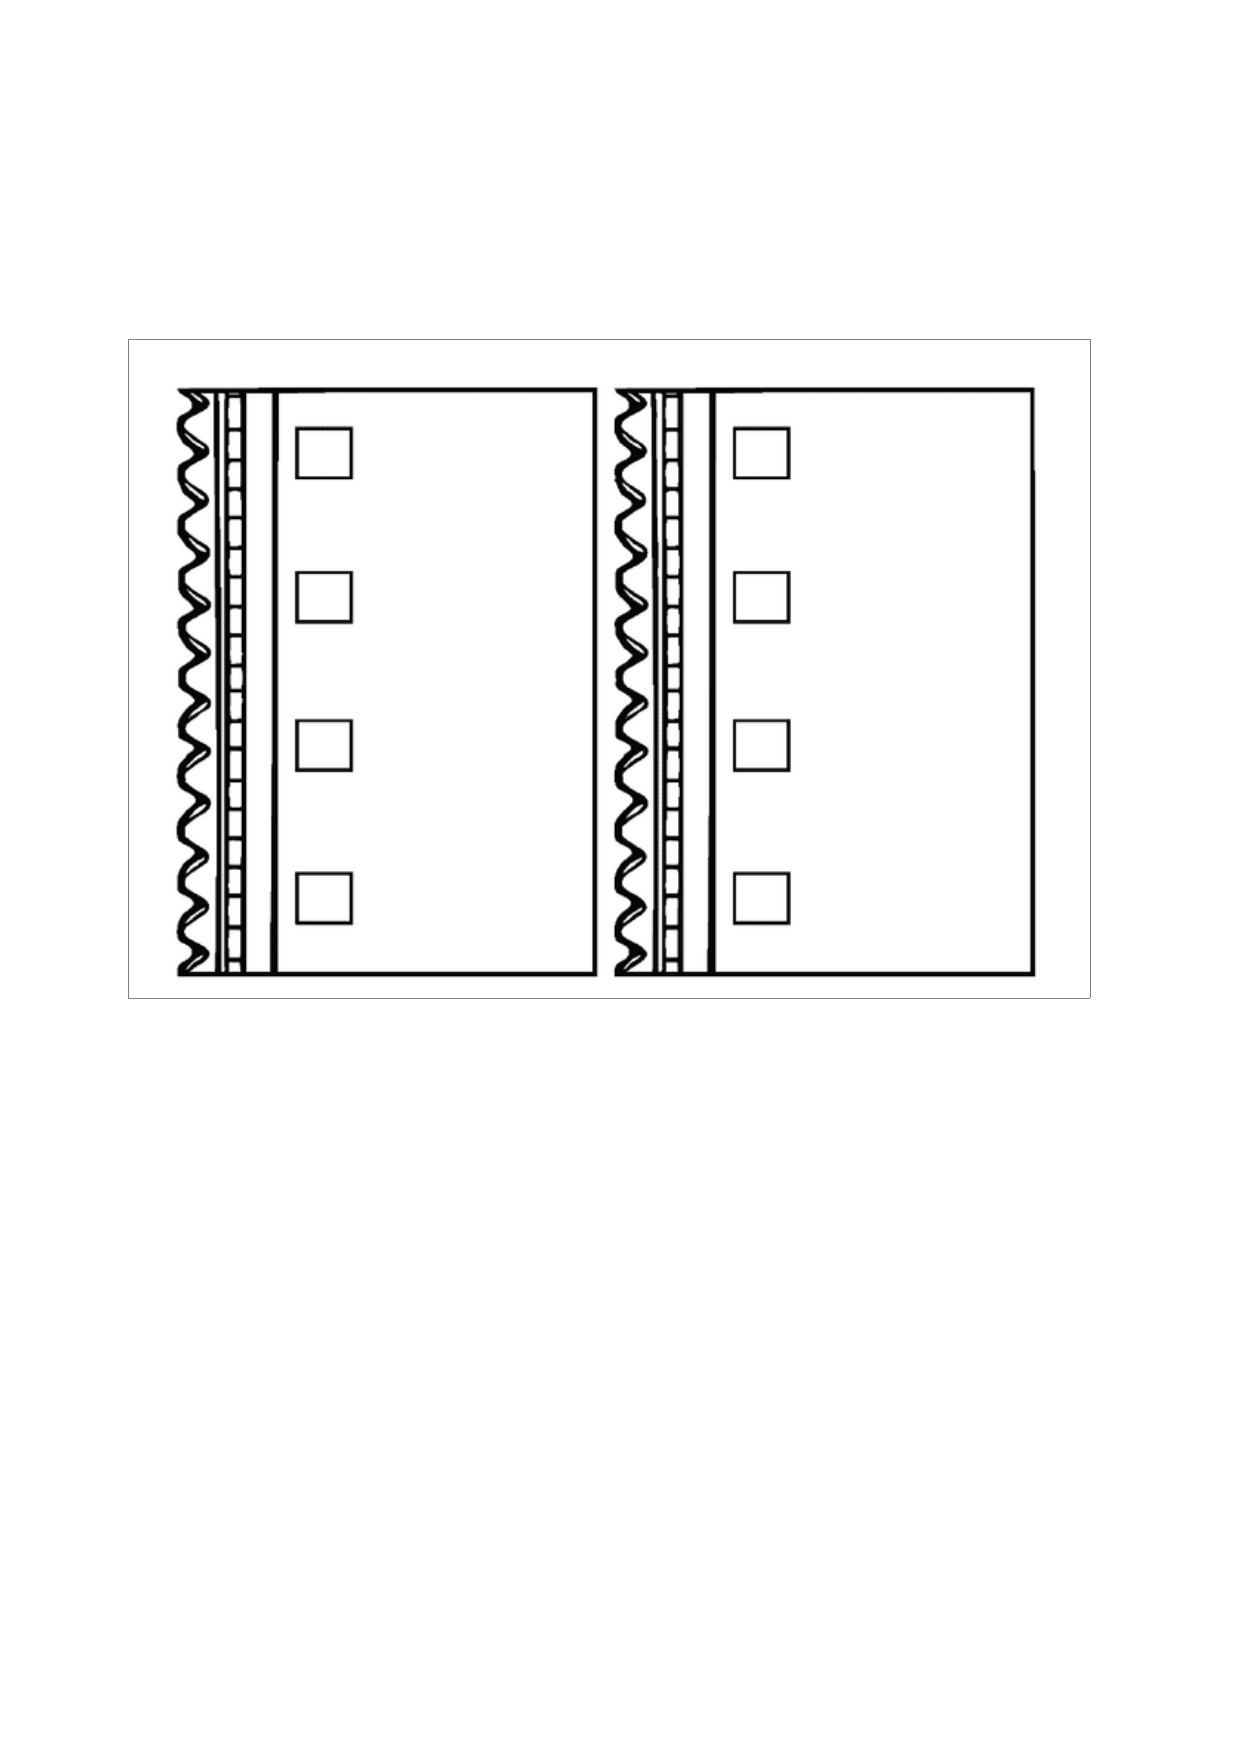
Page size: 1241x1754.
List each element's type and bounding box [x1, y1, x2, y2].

picture [129, 340, 1090, 998]
